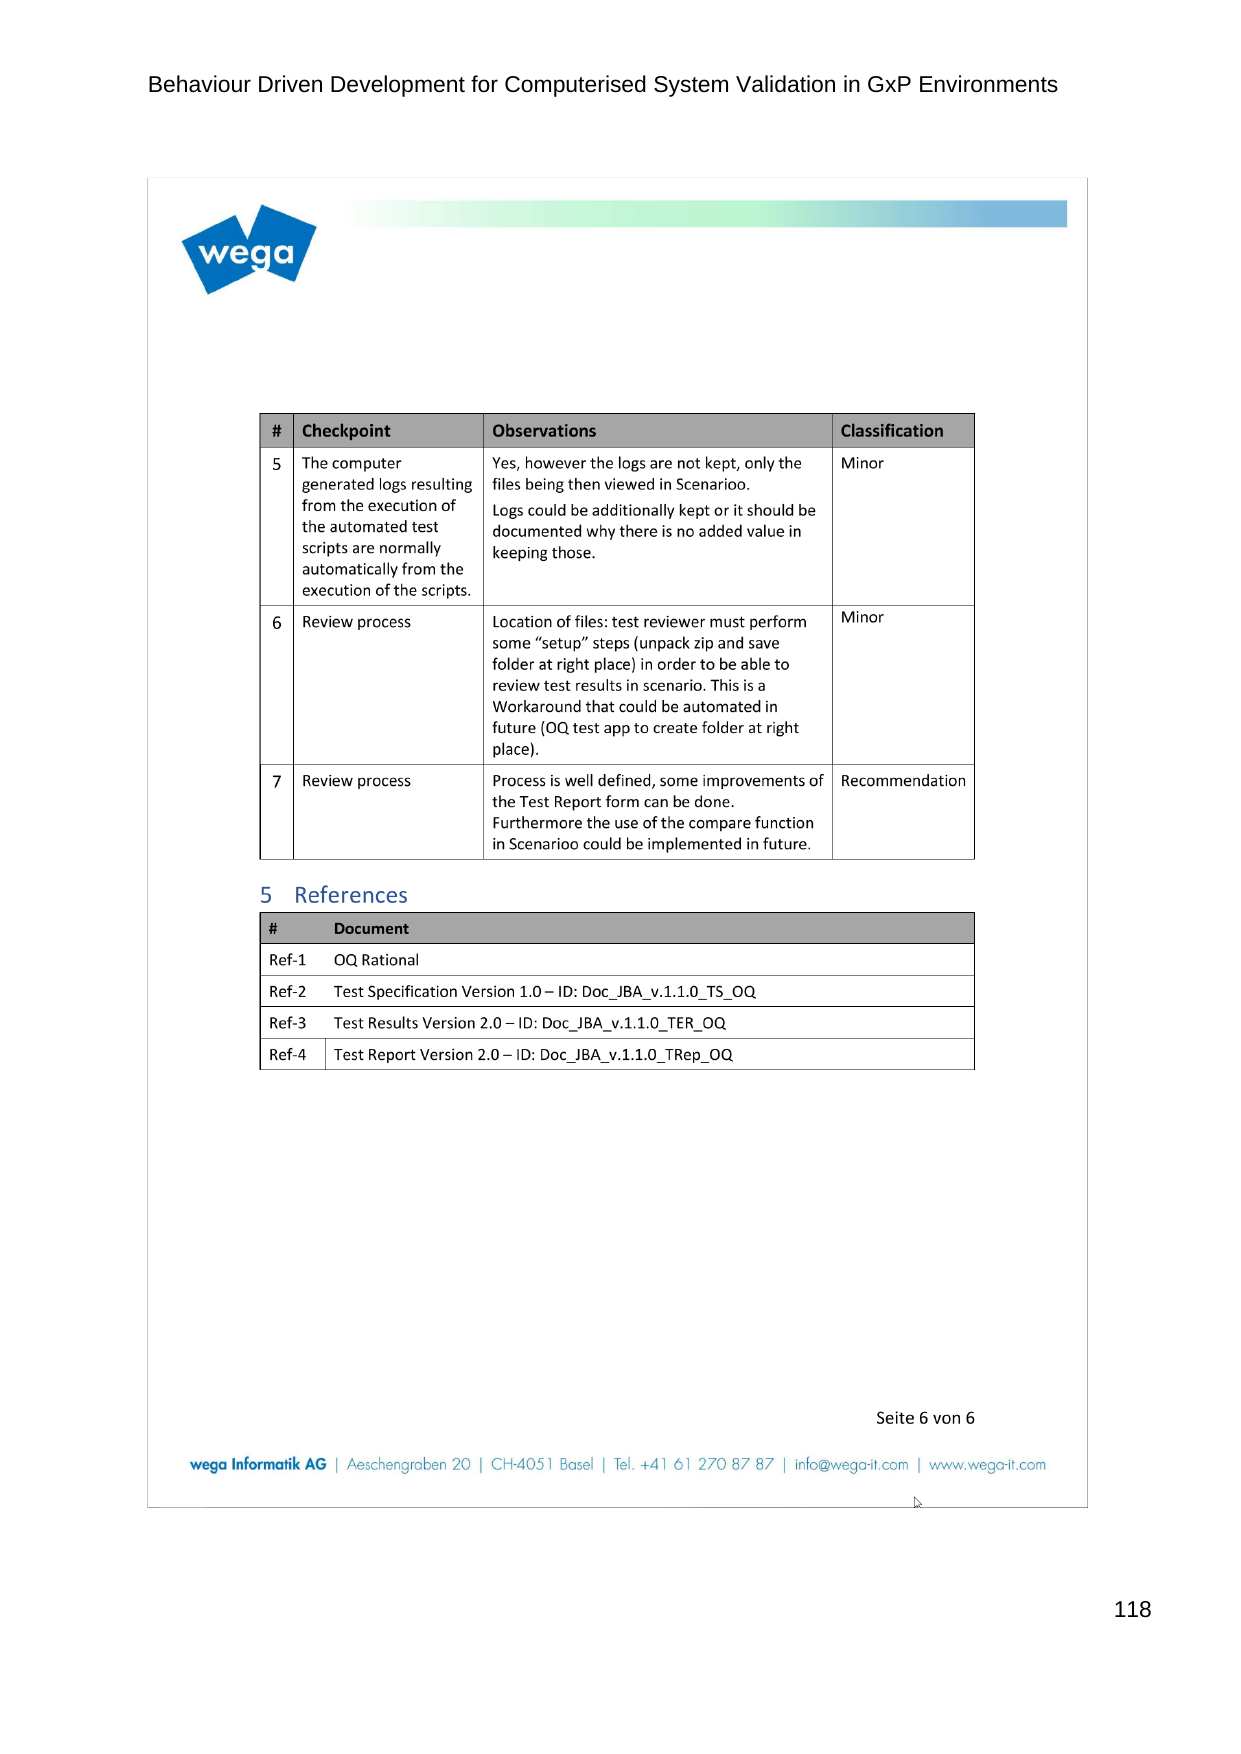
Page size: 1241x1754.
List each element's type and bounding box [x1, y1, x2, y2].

picture [147, 177, 1088, 1508]
